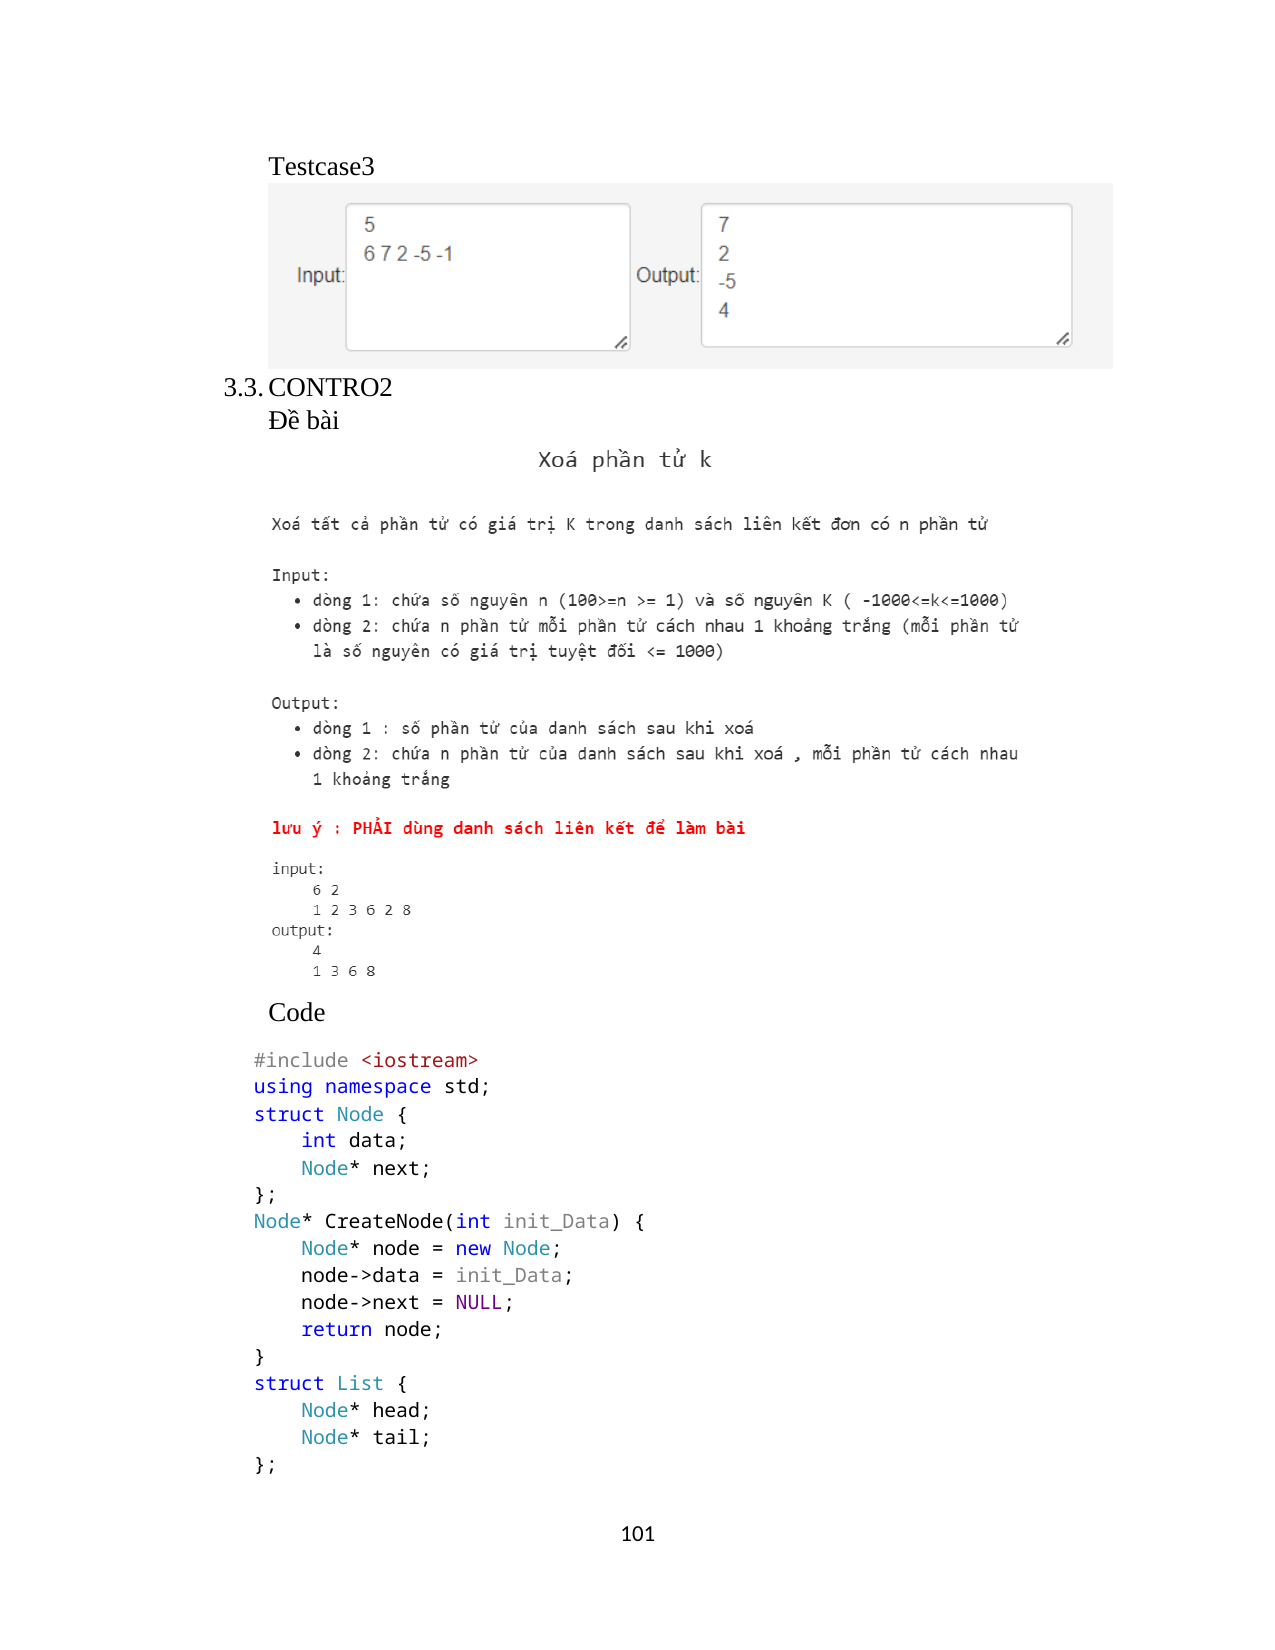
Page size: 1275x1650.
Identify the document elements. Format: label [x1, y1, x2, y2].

picture [268, 183, 1114, 369]
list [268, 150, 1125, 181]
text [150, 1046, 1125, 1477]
picture [250, 437, 1025, 994]
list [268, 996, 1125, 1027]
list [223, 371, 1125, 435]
